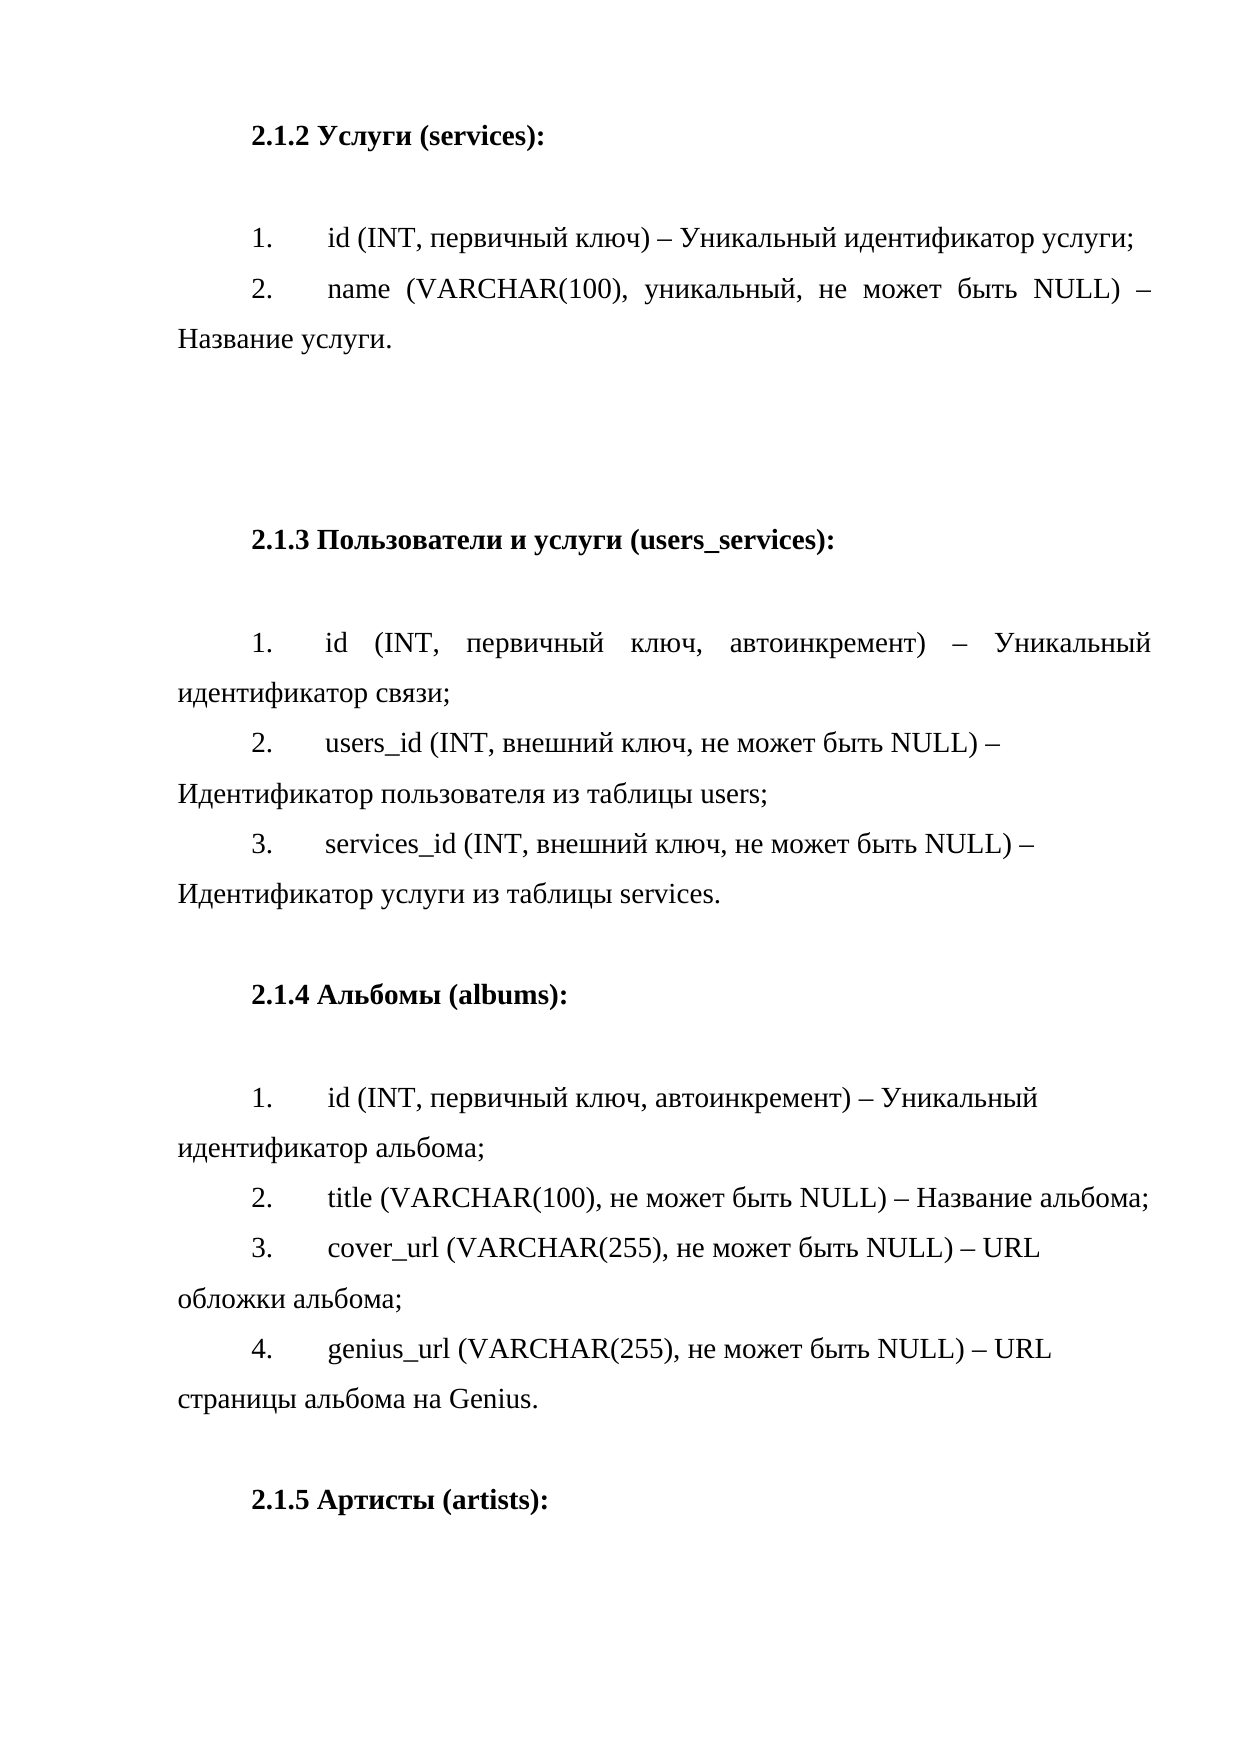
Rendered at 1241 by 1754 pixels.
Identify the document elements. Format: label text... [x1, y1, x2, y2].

list genius_url (VARCHAR(255), не может быть NULL) – URL страницы альбома на Genius. [177, 1331, 1152, 1415]
list id (INT, первичный ключ) – Уникальный идентификатор услуги; [177, 221, 1152, 254]
list name (VARCHAR(100), уникальный, не может быть NULL) – Название услуги. [177, 271, 1152, 355]
list title (VARCHAR(100), не может быть NULL) – Название альбома; [177, 1180, 1152, 1214]
subtitle 2.1.3 Пользователи и услуги (users_services): [177, 522, 1152, 556]
list users_id (INT, внешний ключ, не может быть NULL) – Идентификатор пользователя из таблицы users; [177, 726, 1152, 809]
subtitle 2.1.2 Услуги (services): [177, 118, 1152, 152]
list services_id (INT, внешний ключ, не может быть NULL) – Идентификатор услуги из таблицы services. [177, 826, 1152, 910]
list cover_url (VARCHAR(255), не может быть NULL) – URL обложки альбома; [177, 1231, 1152, 1314]
list id (INT, первичный ключ, автоинкремент) – Уникальный идентификатор связи; [177, 625, 1152, 709]
subtitle 2.1.4 Альбомы (albums): [177, 977, 1152, 1011]
subtitle 2.1.5 Артисты (artists): [177, 1482, 1152, 1516]
list id (INT, первичный ключ, автоинкремент) – Уникальный идентификатор альбома; [177, 1080, 1152, 1163]
